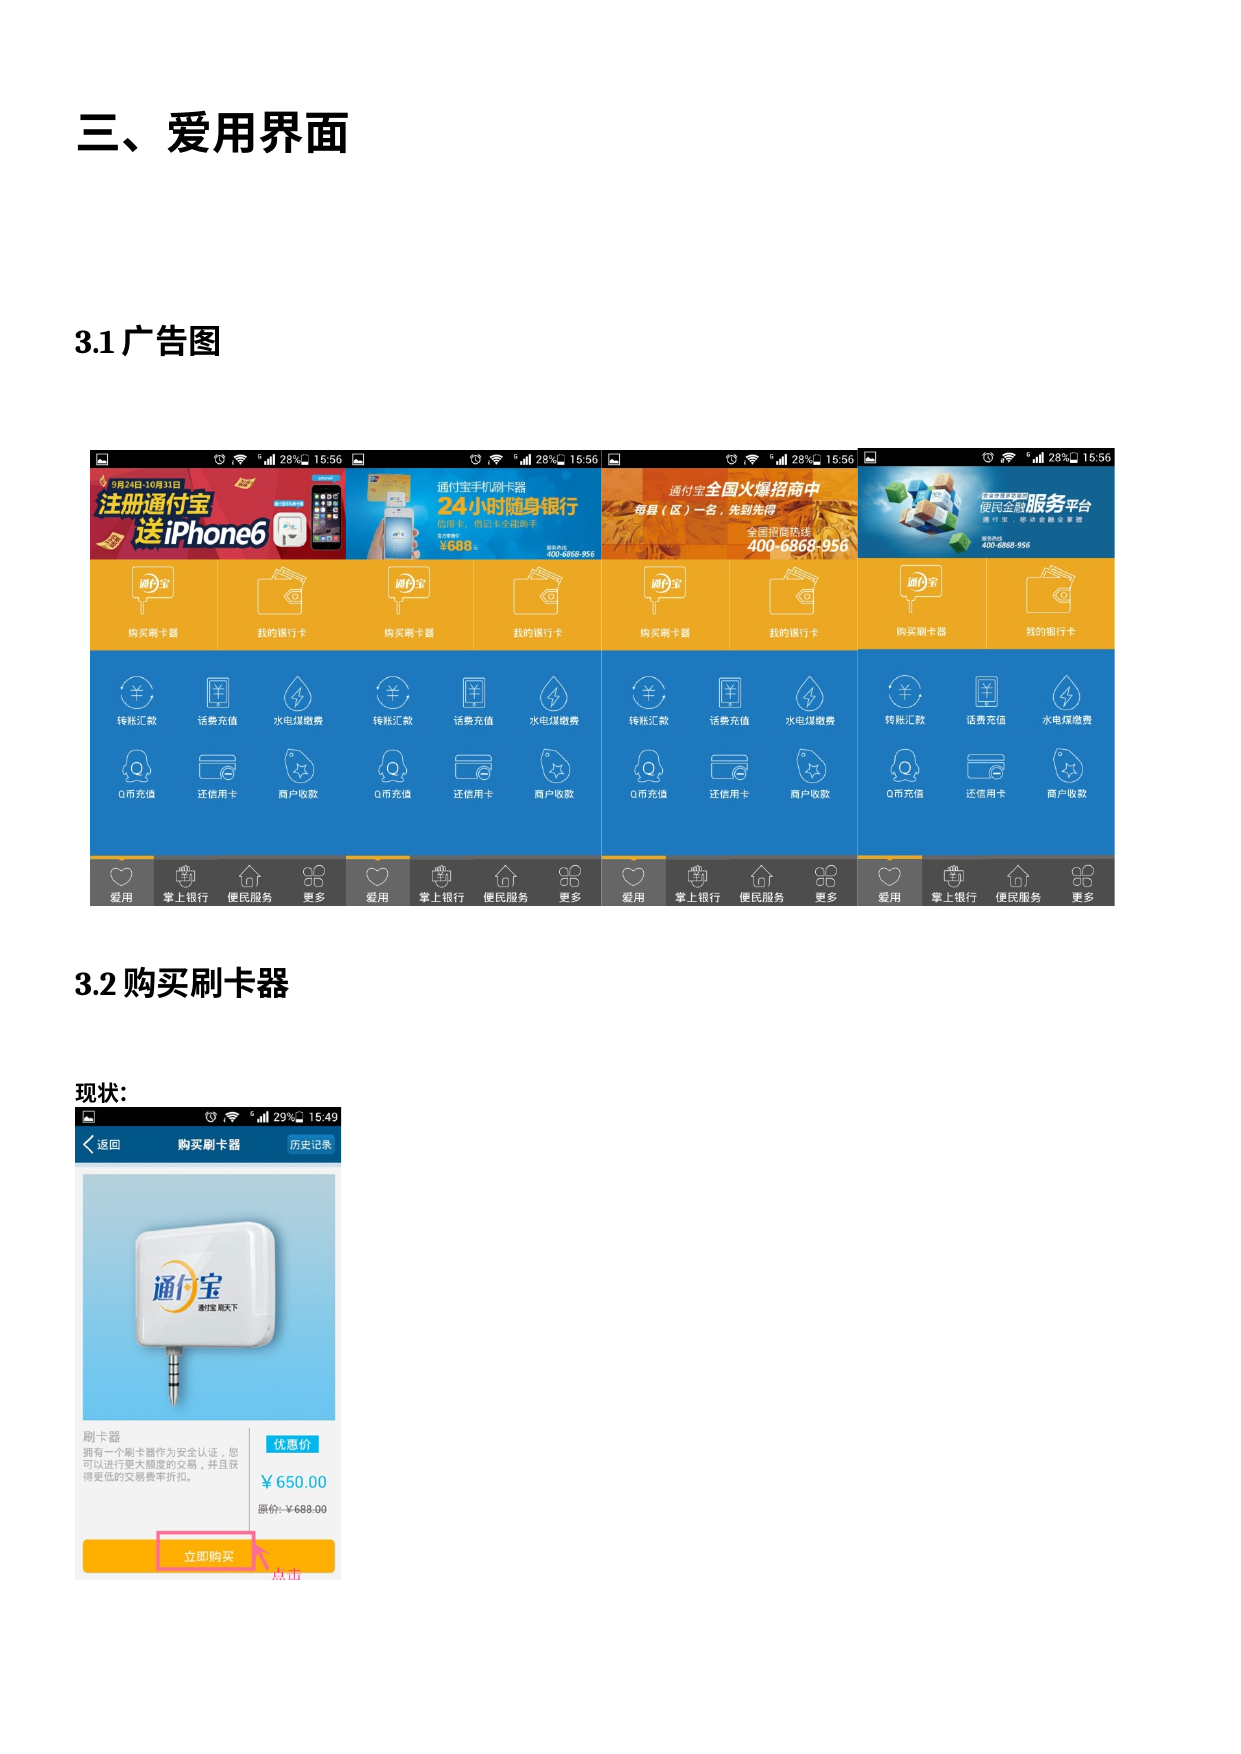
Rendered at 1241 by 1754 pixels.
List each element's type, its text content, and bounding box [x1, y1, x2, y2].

text 现状： [75, 1075, 1165, 1108]
subtitle 三、爱用界面 [75, 81, 1165, 178]
subtitle 3.2购买刷卡器 [75, 948, 1165, 1013]
picture [75, 1107, 342, 1580]
picture [90, 448, 1115, 906]
subtitle 3.1广告图 [75, 306, 1165, 371]
